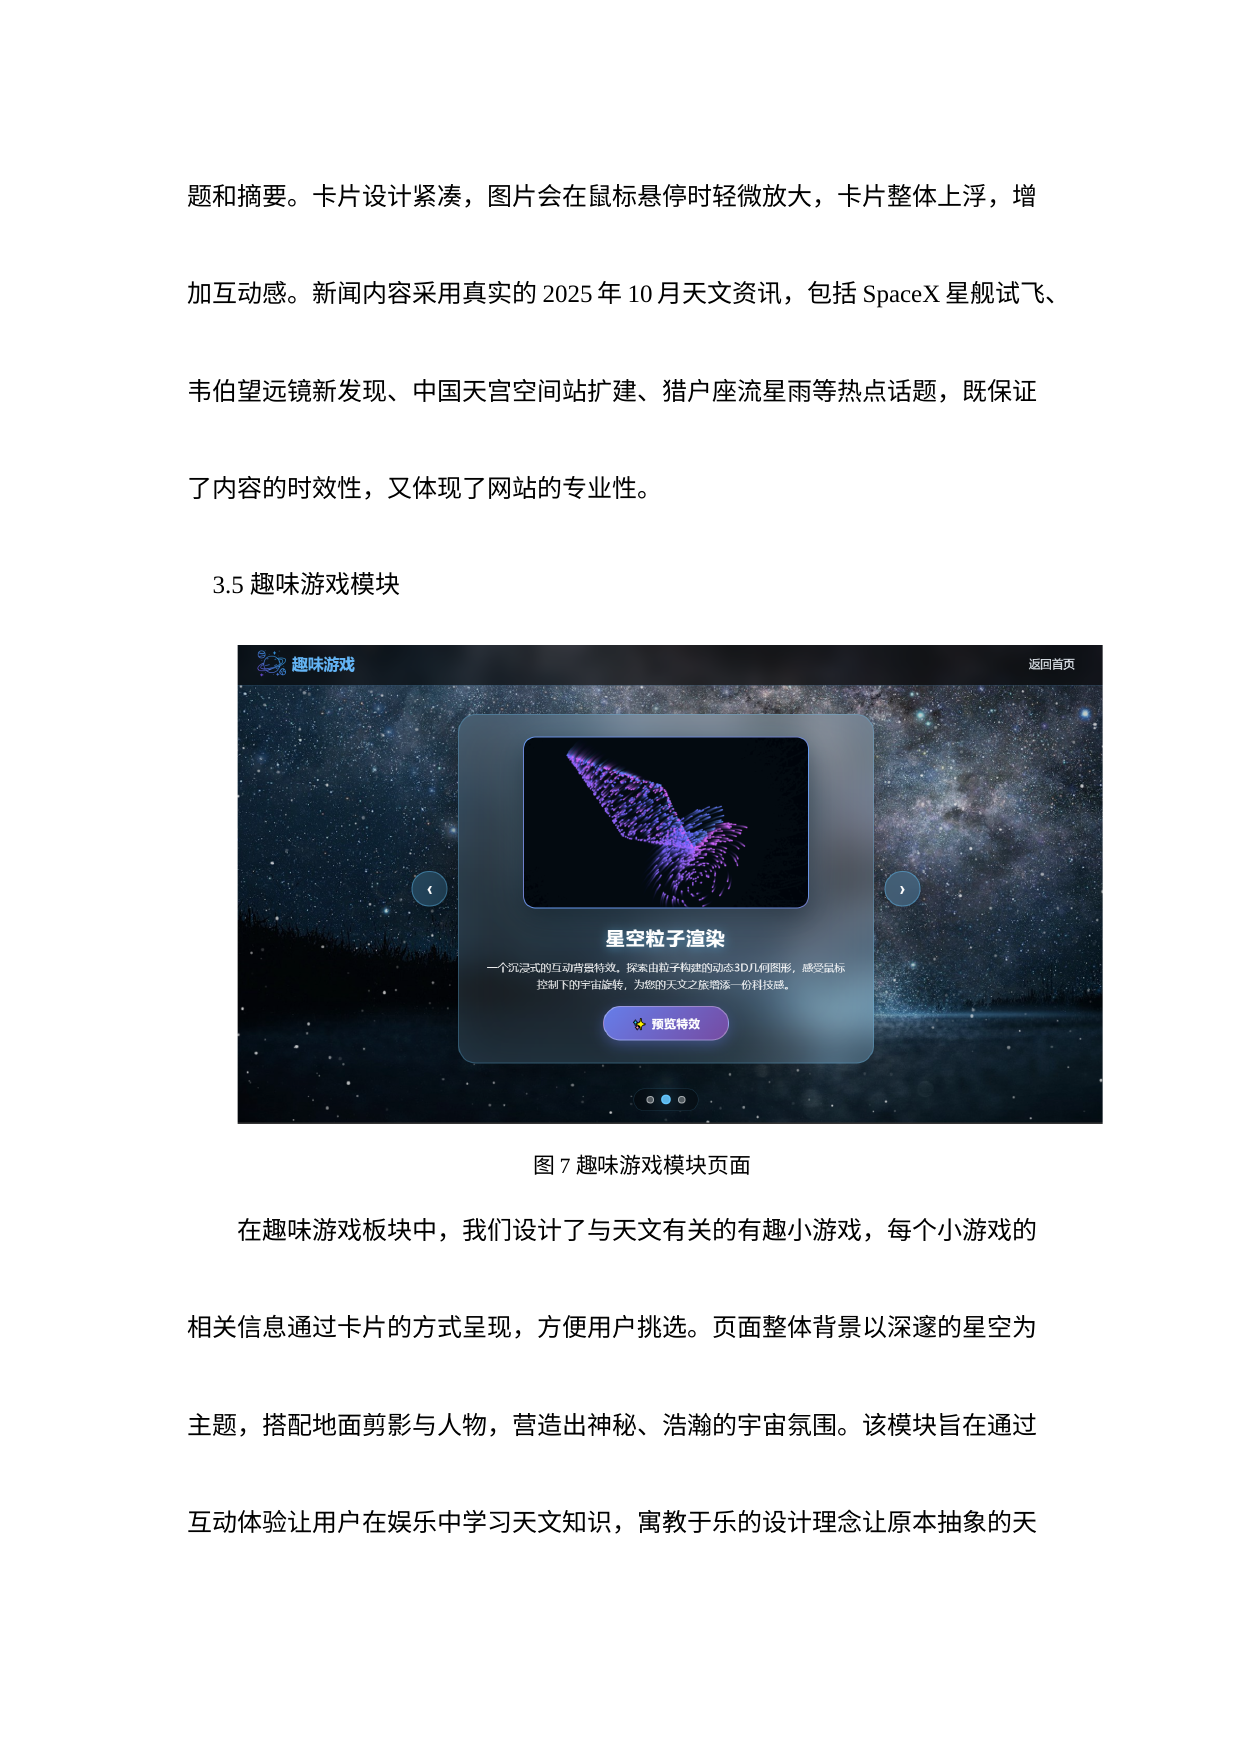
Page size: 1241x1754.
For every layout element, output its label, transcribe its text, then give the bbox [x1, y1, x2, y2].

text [187, 1196, 1053, 1553]
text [187, 162, 1053, 519]
subtitle 3.5 趣味游戏模块 [187, 550, 1053, 615]
picture [237, 645, 1103, 1124]
text 图7 趣味游戏模块页面 [187, 1148, 1053, 1180]
